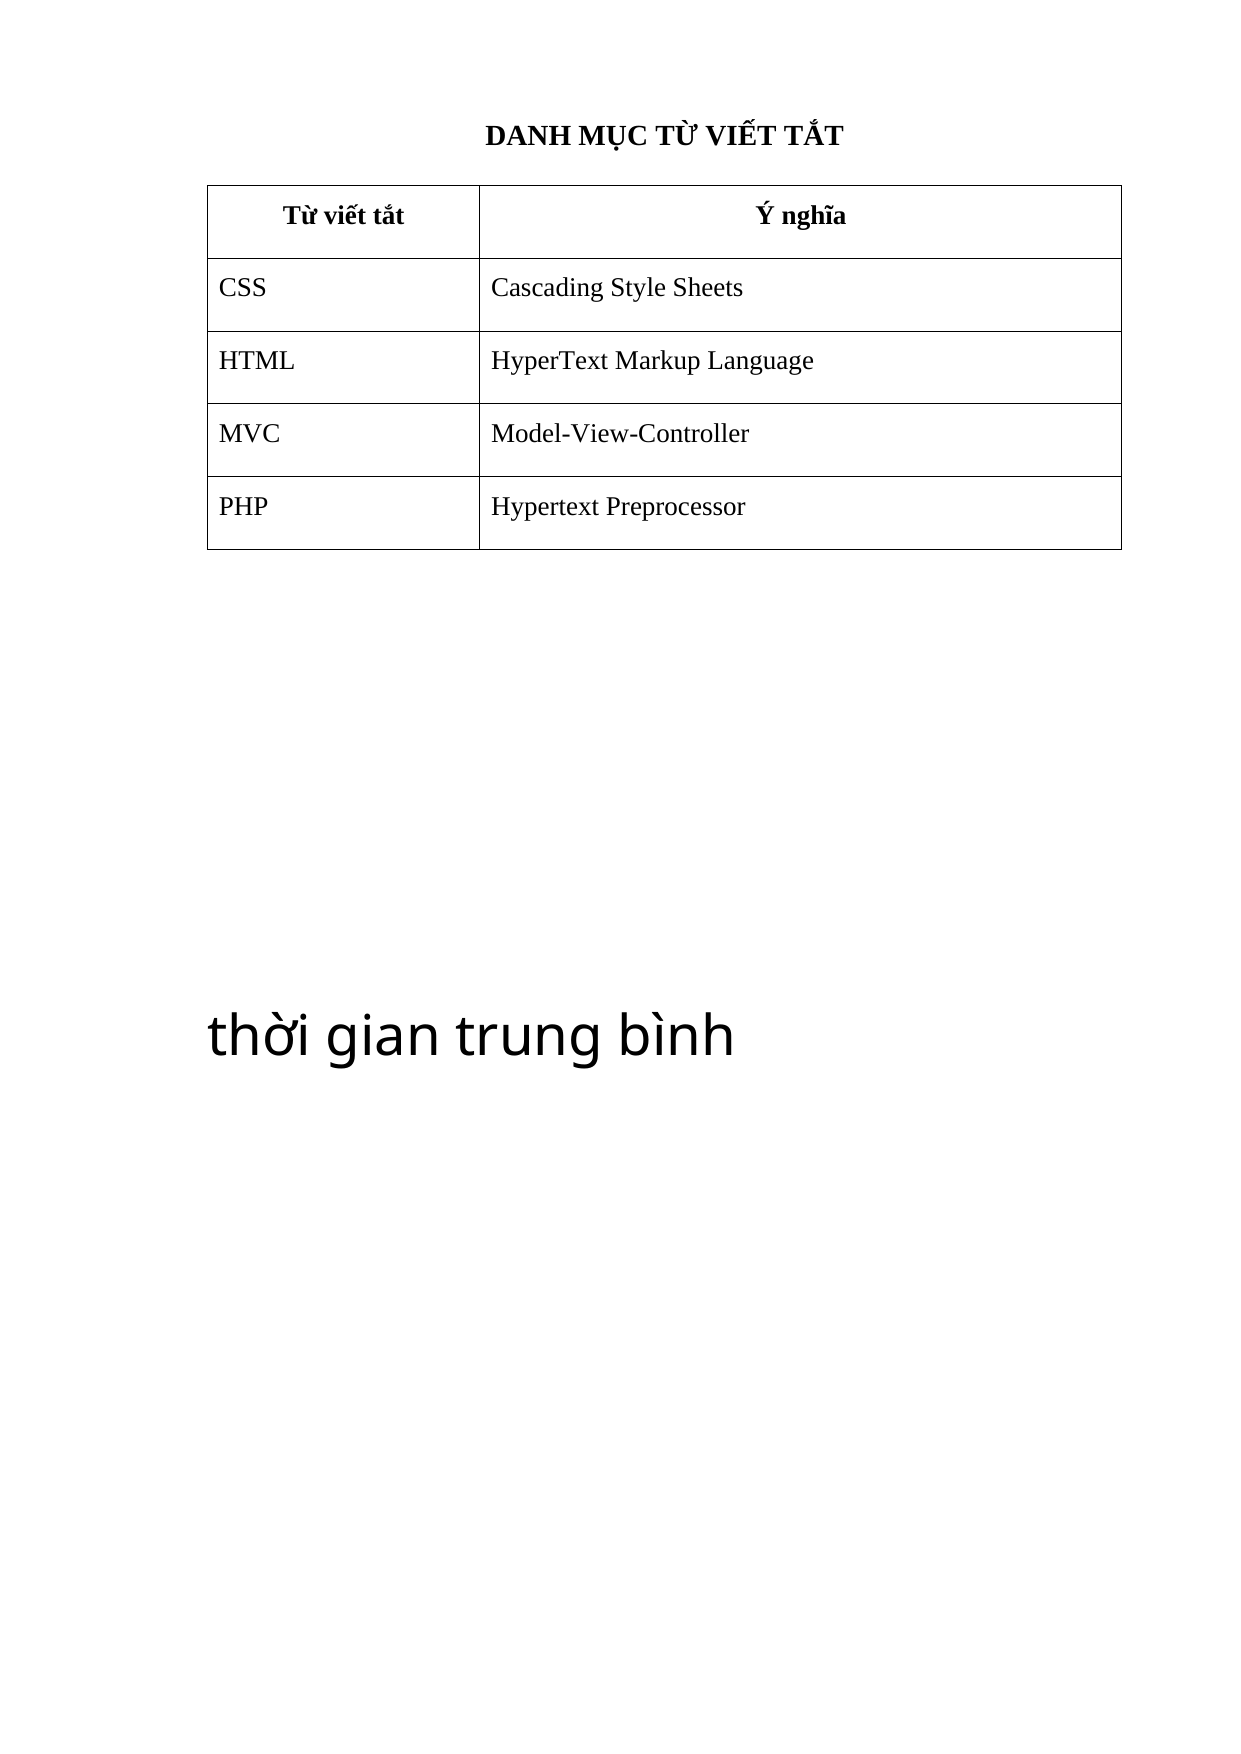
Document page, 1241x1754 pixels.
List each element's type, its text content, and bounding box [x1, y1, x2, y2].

table_header Từ viết tắt [208, 186, 479, 258]
table_cell Model-View-Controller [480, 404, 1121, 476]
table_cell HTML [208, 332, 479, 403]
table_cell Hypertext Preprocessor [480, 477, 1121, 549]
text thời gian trung bình [207, 995, 1122, 1071]
table_cell MVC [208, 404, 479, 476]
table_cell Cascading Style Sheets [480, 259, 1121, 331]
text DANH MỤC TỪ VIẾT TẮT [207, 118, 1122, 152]
table_header Ý nghĩa [480, 186, 1121, 258]
table_cell PHP [208, 477, 479, 549]
table_cell HyperText Markup Language [480, 332, 1121, 403]
table_cell CSS [208, 259, 479, 331]
